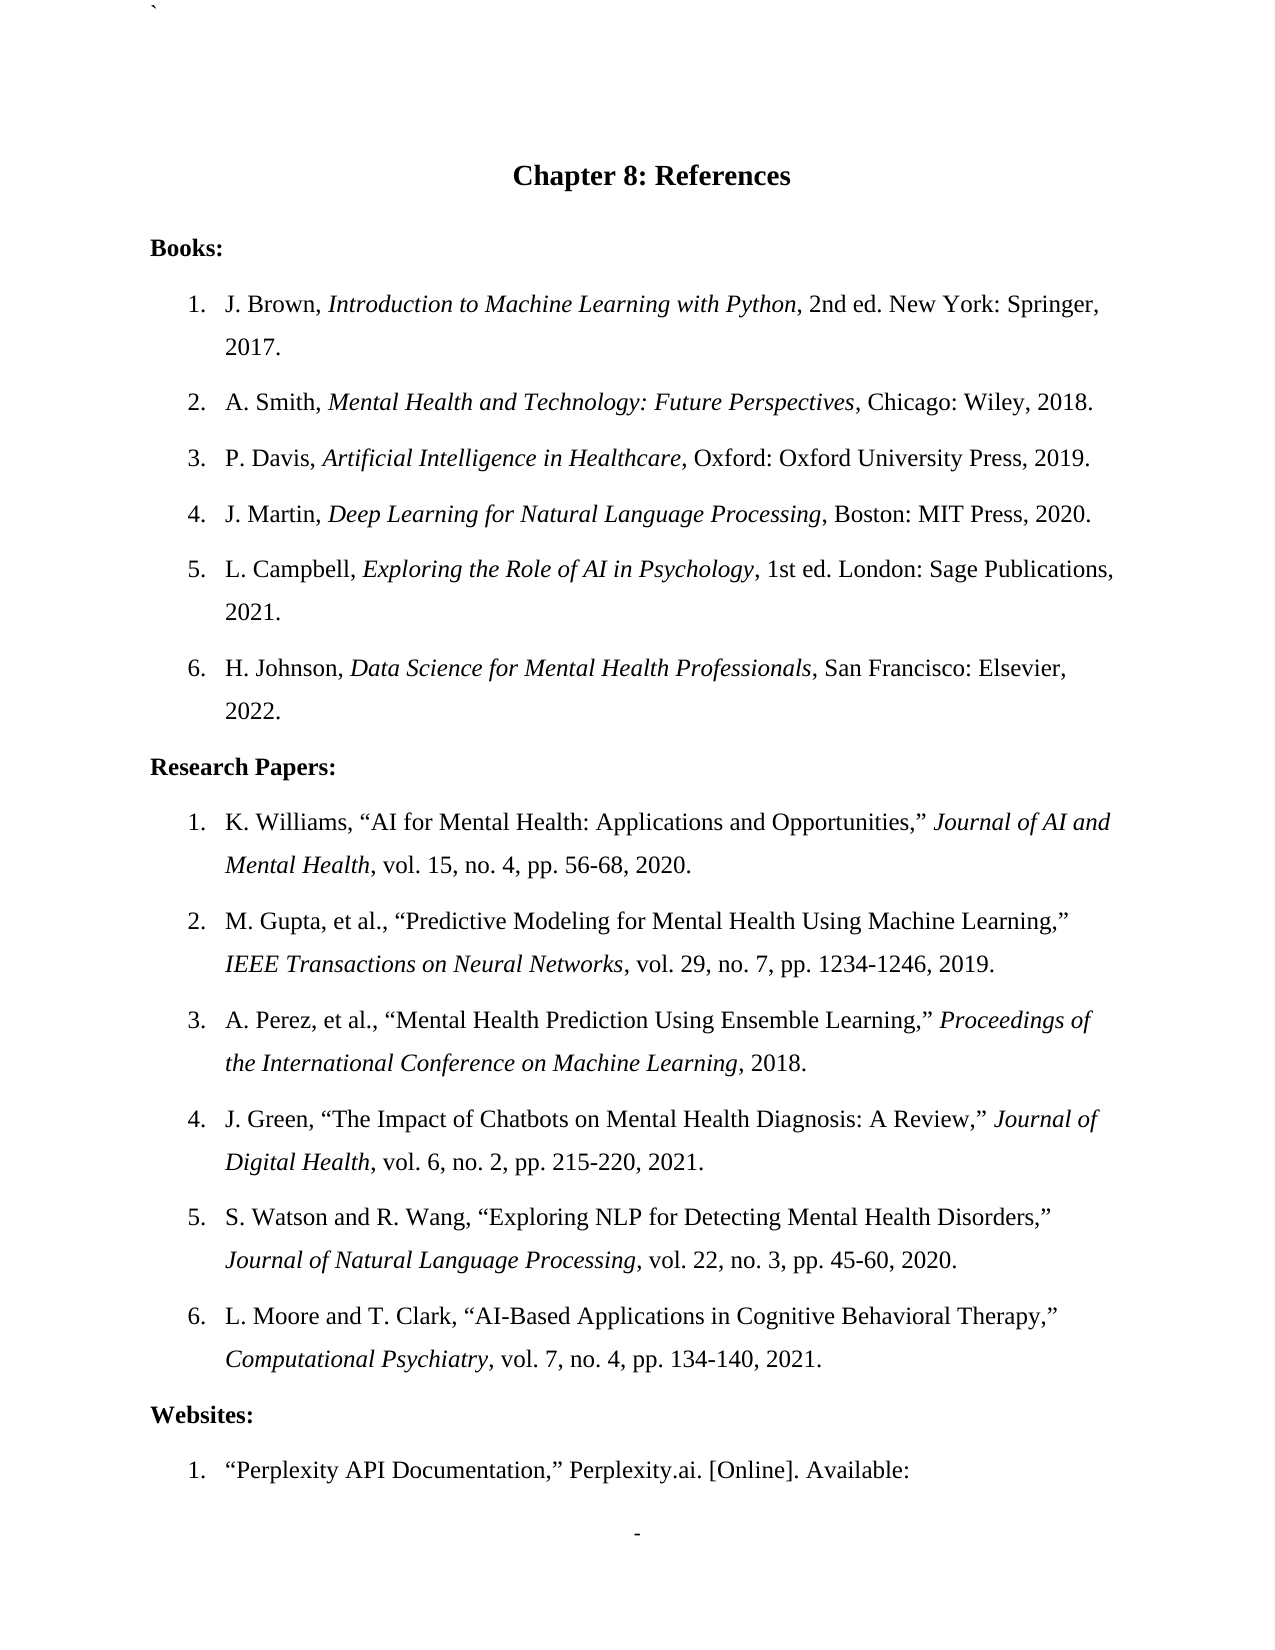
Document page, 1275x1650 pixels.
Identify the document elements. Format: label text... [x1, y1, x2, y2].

list J. Brown, Introduction to Machine Learning with Python, 2nd ed. New York: Springer, 2017. [187, 289, 1125, 361]
subtitle Chapter 8: References [450, 158, 853, 191]
list K. Williams, “AI for Mental Health: Applications and Opportunities,” Journal of AI and Mental Health, vol. 15, no. 4, pp. 56-68, 2020. [187, 807, 1125, 879]
list L. Campbell, Exploring the Role of AI in Psychology, 1st ed. London: Sage Publications, 2021. [187, 554, 1125, 626]
list L. Moore and T. Clark, “AI-Based Applications in Cognitive Behavioral Therapy,” Computational Psychiatry, vol. 7, no. 4, pp. 134-140, 2021. [187, 1301, 1125, 1373]
text Research Papers: [150, 752, 1125, 781]
list J. Martin, Deep Learning for Natural Language Processing, Boston: MIT Press, 2020. [187, 499, 1125, 527]
list P. Davis, Artificial Intelligence in Healthcare, Oxford: Oxford University Press, 2019. [187, 443, 1125, 472]
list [187, 1456, 1125, 1484]
list A. Perez, et al., “Mental Health Prediction Using Ensemble Learning,” Proceedings of the International Conference on Machine Learning, 2018. [187, 1005, 1125, 1077]
list A. Smith, Mental Health and Technology: Future Perspectives, Chicago: Wiley, 2018. [187, 387, 1125, 416]
list H. Johnson, Data Science for Mental Health Professionals, San Francisco: Elsevier, 2022. [187, 653, 1125, 725]
list S. Watson and R. Wang, “Exploring NLP for Detecting Mental Health Disorders,” Journal of Natural Language Processing, vol. 22, no. 3, pp. 45-60, 2020. [187, 1202, 1125, 1274]
list J. Green, “The Impact of Chatbots on Mental Health Diagnosis: A Review,” Journal of Digital Health, vol. 6, no. 2, pp. 215-220, 2021. [187, 1104, 1125, 1176]
text Websites: [150, 1400, 1125, 1429]
text Books: [150, 233, 1125, 262]
list M. Gupta, et al., “Predictive Modeling for Mental Health Using Machine Learning,” IEEE Transactions on Neural Networks, vol. 29, no. 7, pp. 1234-1246, 2019. [187, 906, 1125, 978]
